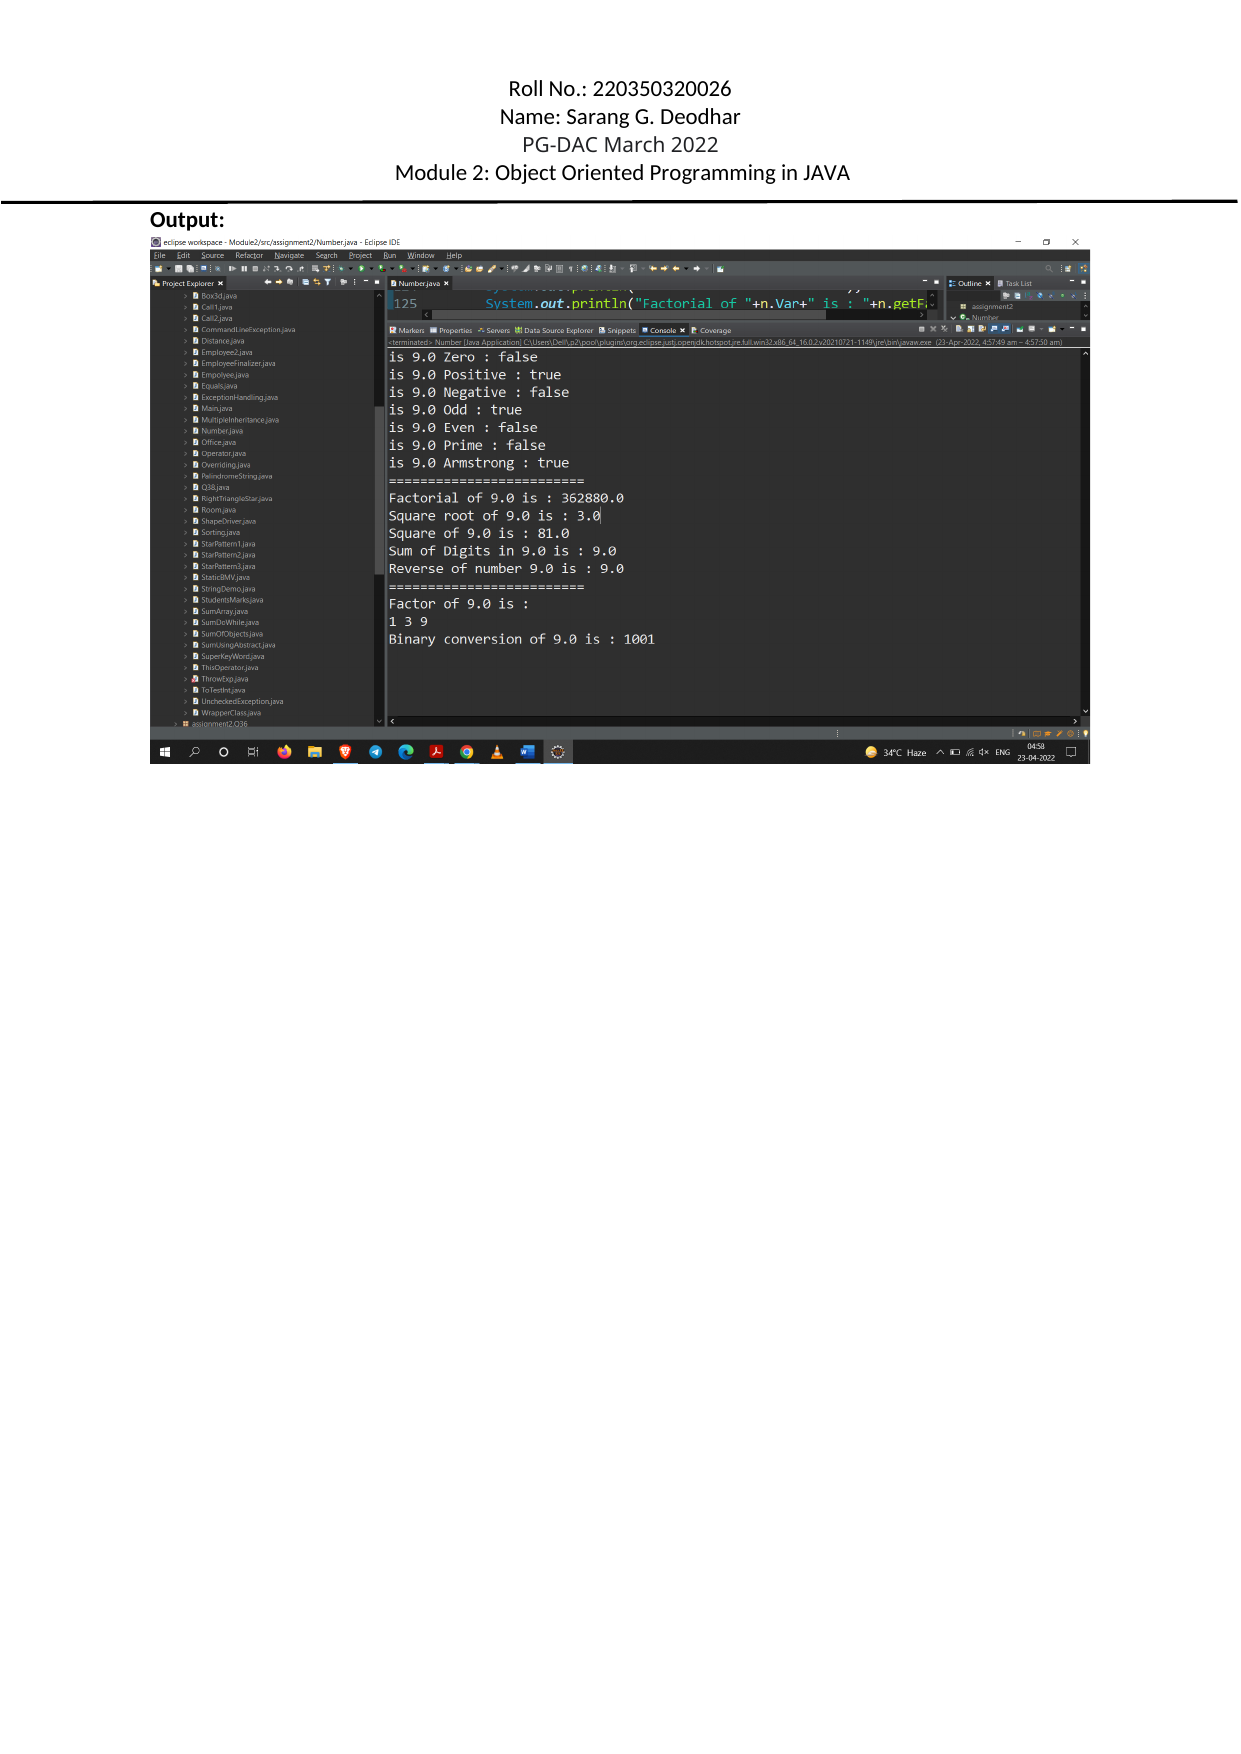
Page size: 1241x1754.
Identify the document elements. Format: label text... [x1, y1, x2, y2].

picture [150, 235, 1091, 764]
text Output: [150, 205, 1090, 235]
